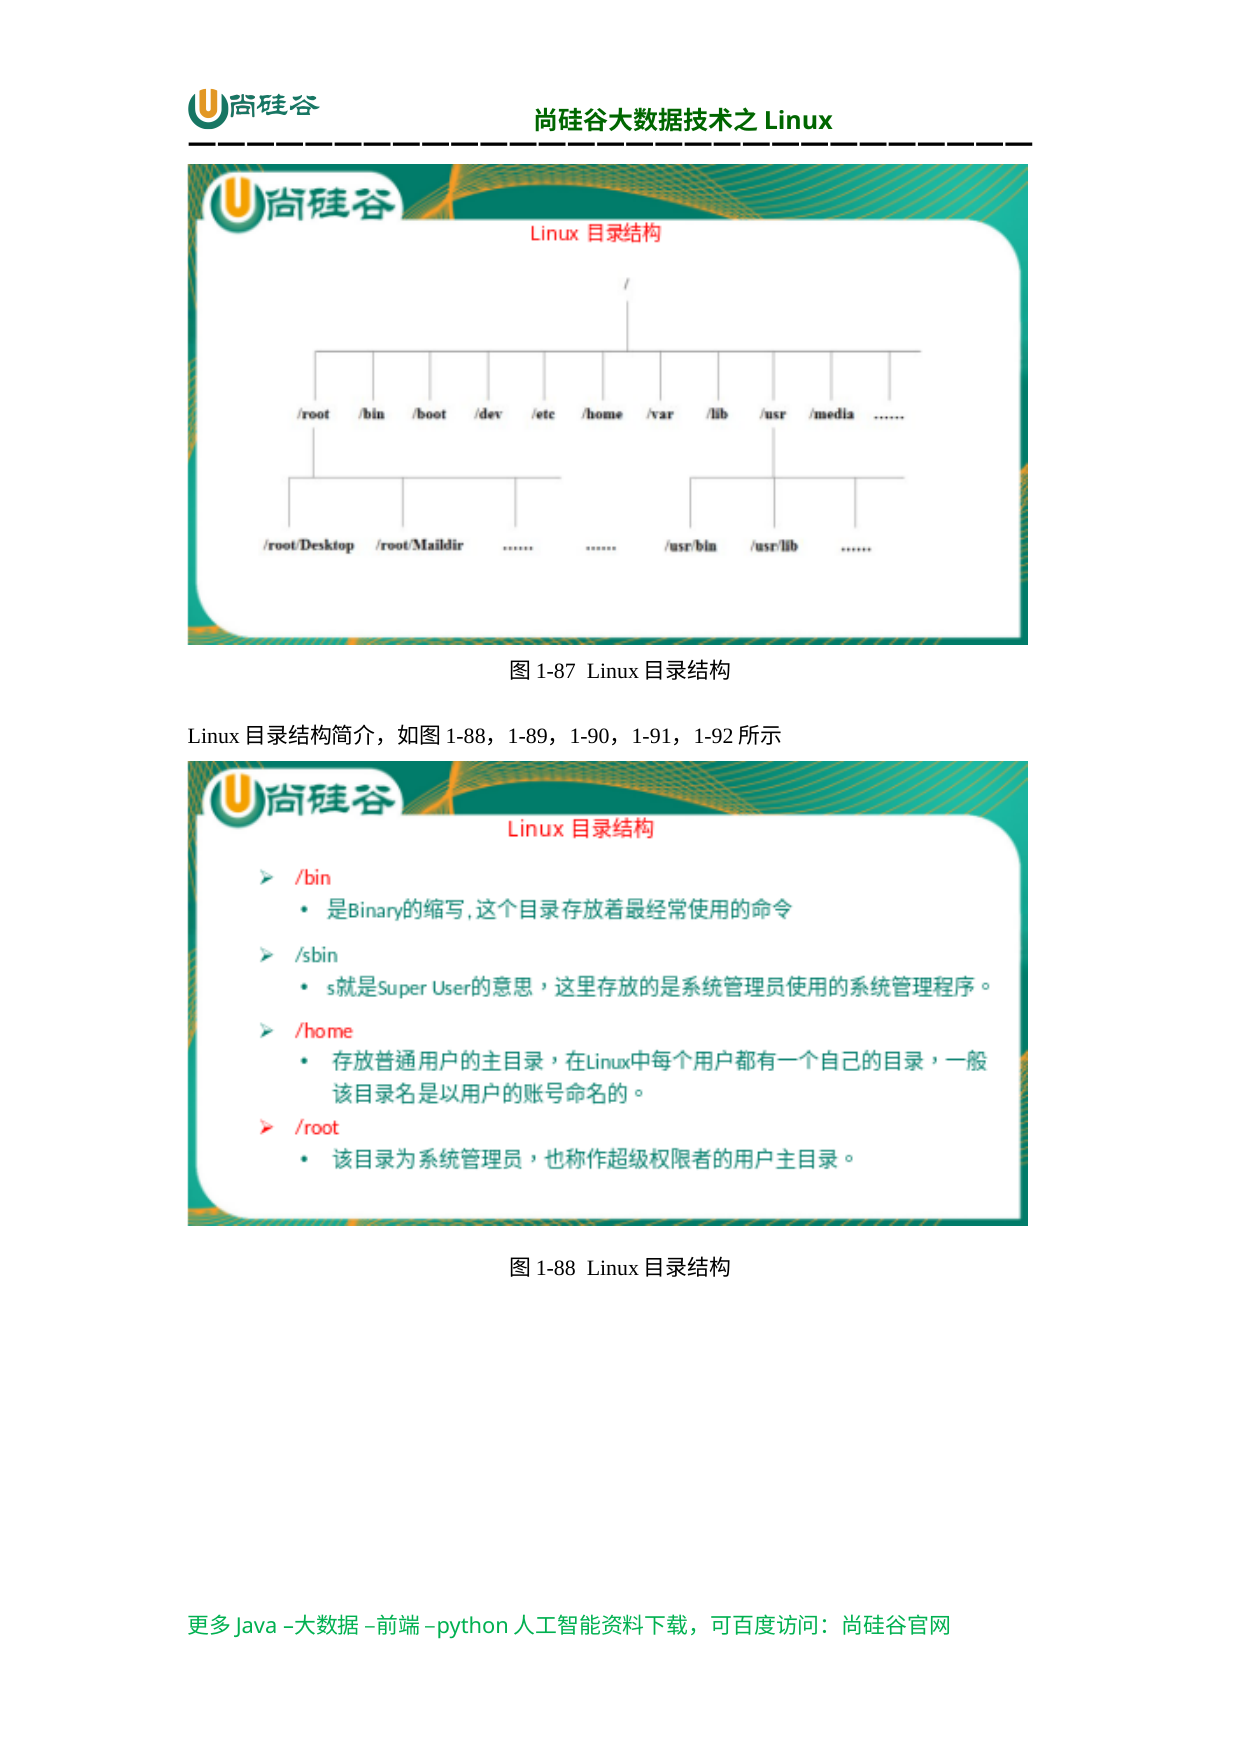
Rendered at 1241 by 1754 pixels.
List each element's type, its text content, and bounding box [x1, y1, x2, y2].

text Linux目录结构简介，如图1-88，1-89，1-90，1-91，1-92所示 [187, 717, 1053, 750]
text 图1-88 Linux目录结构 [187, 1250, 1053, 1282]
text 图1-87 Linux目录结构 [187, 652, 1053, 685]
picture [187, 88, 321, 130]
